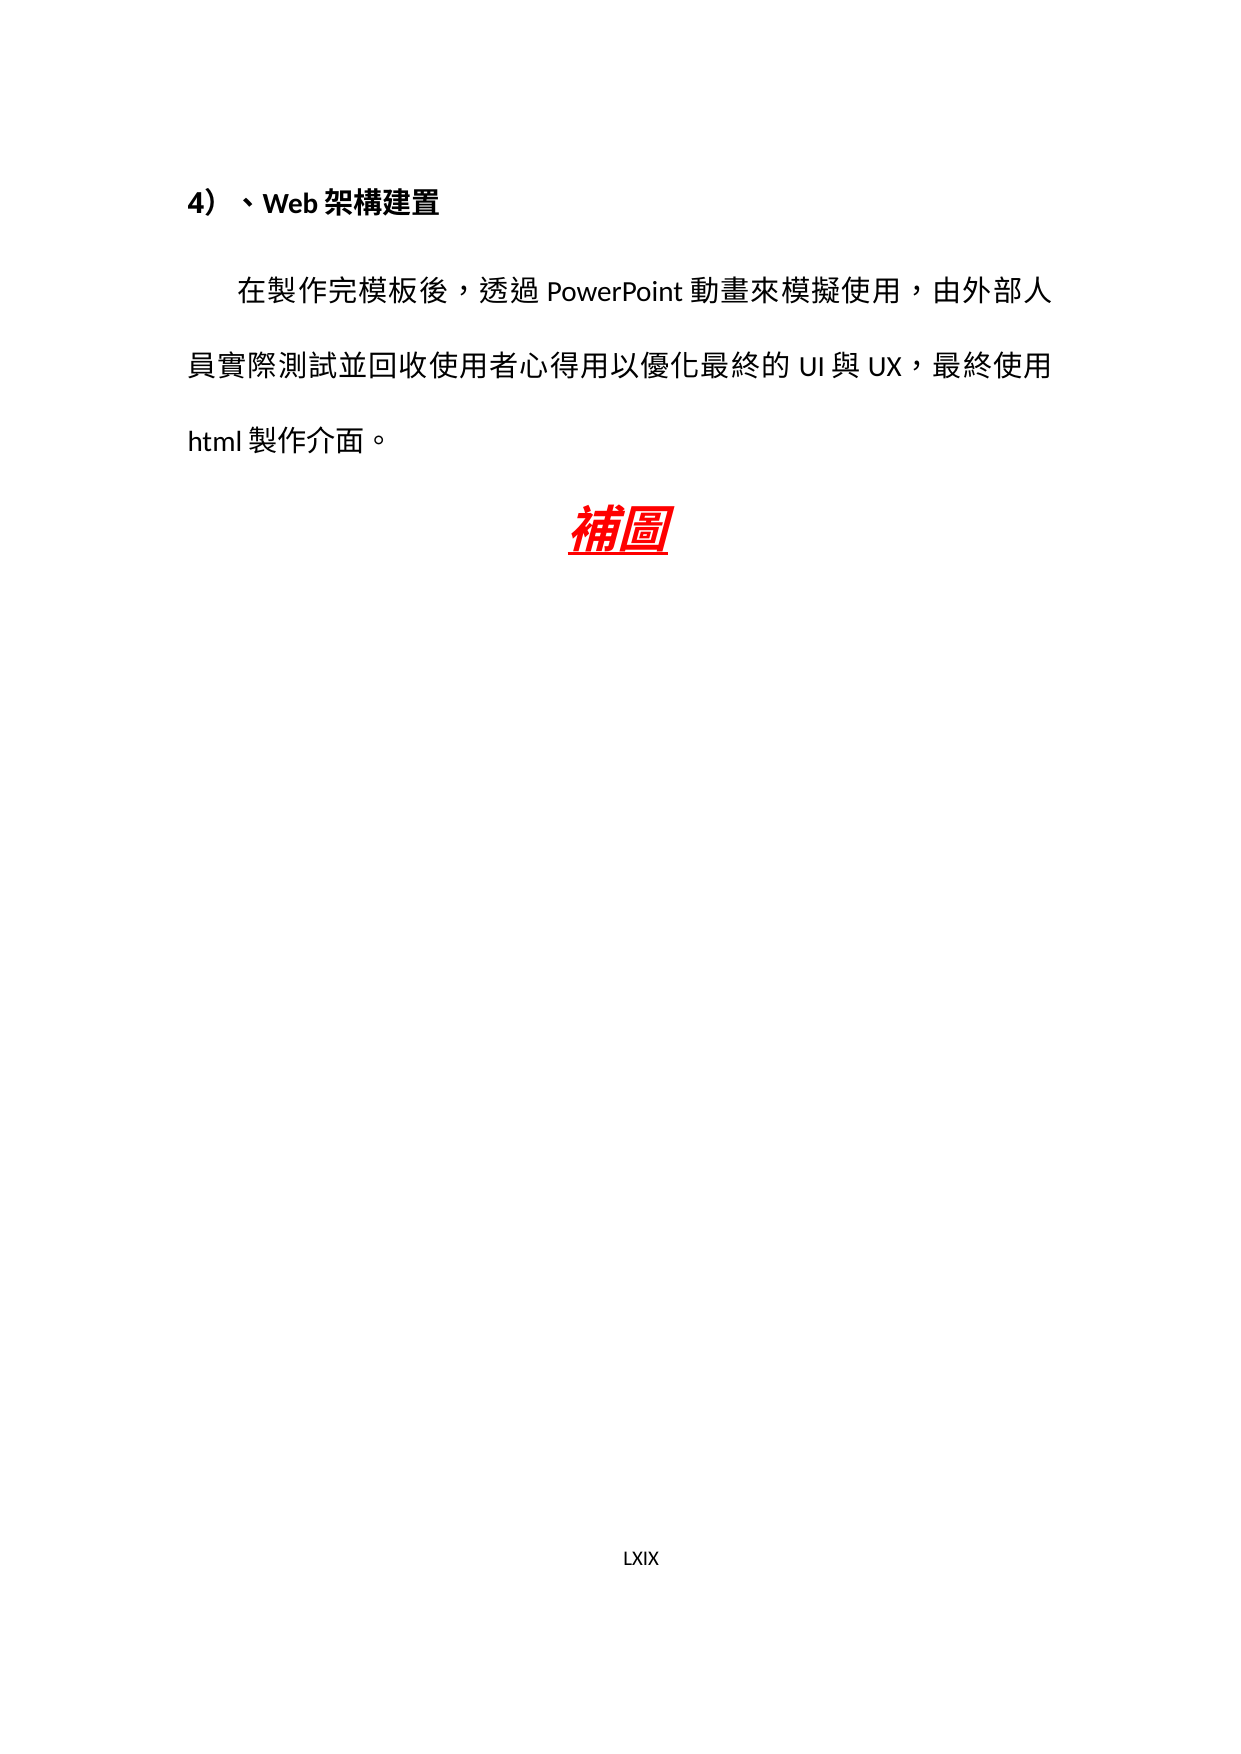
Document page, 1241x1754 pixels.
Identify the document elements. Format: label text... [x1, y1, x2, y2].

text 4）、Web架構建置 [187, 163, 1053, 238]
text 在製作完模板後，透過PowerPoint動畫來模擬使用，由外部人員實際測試並回收使用者心得用以優化最終的UI與UX，最終使用html製作介面。 [187, 251, 1053, 476]
text 補圖 [187, 488, 1053, 563]
